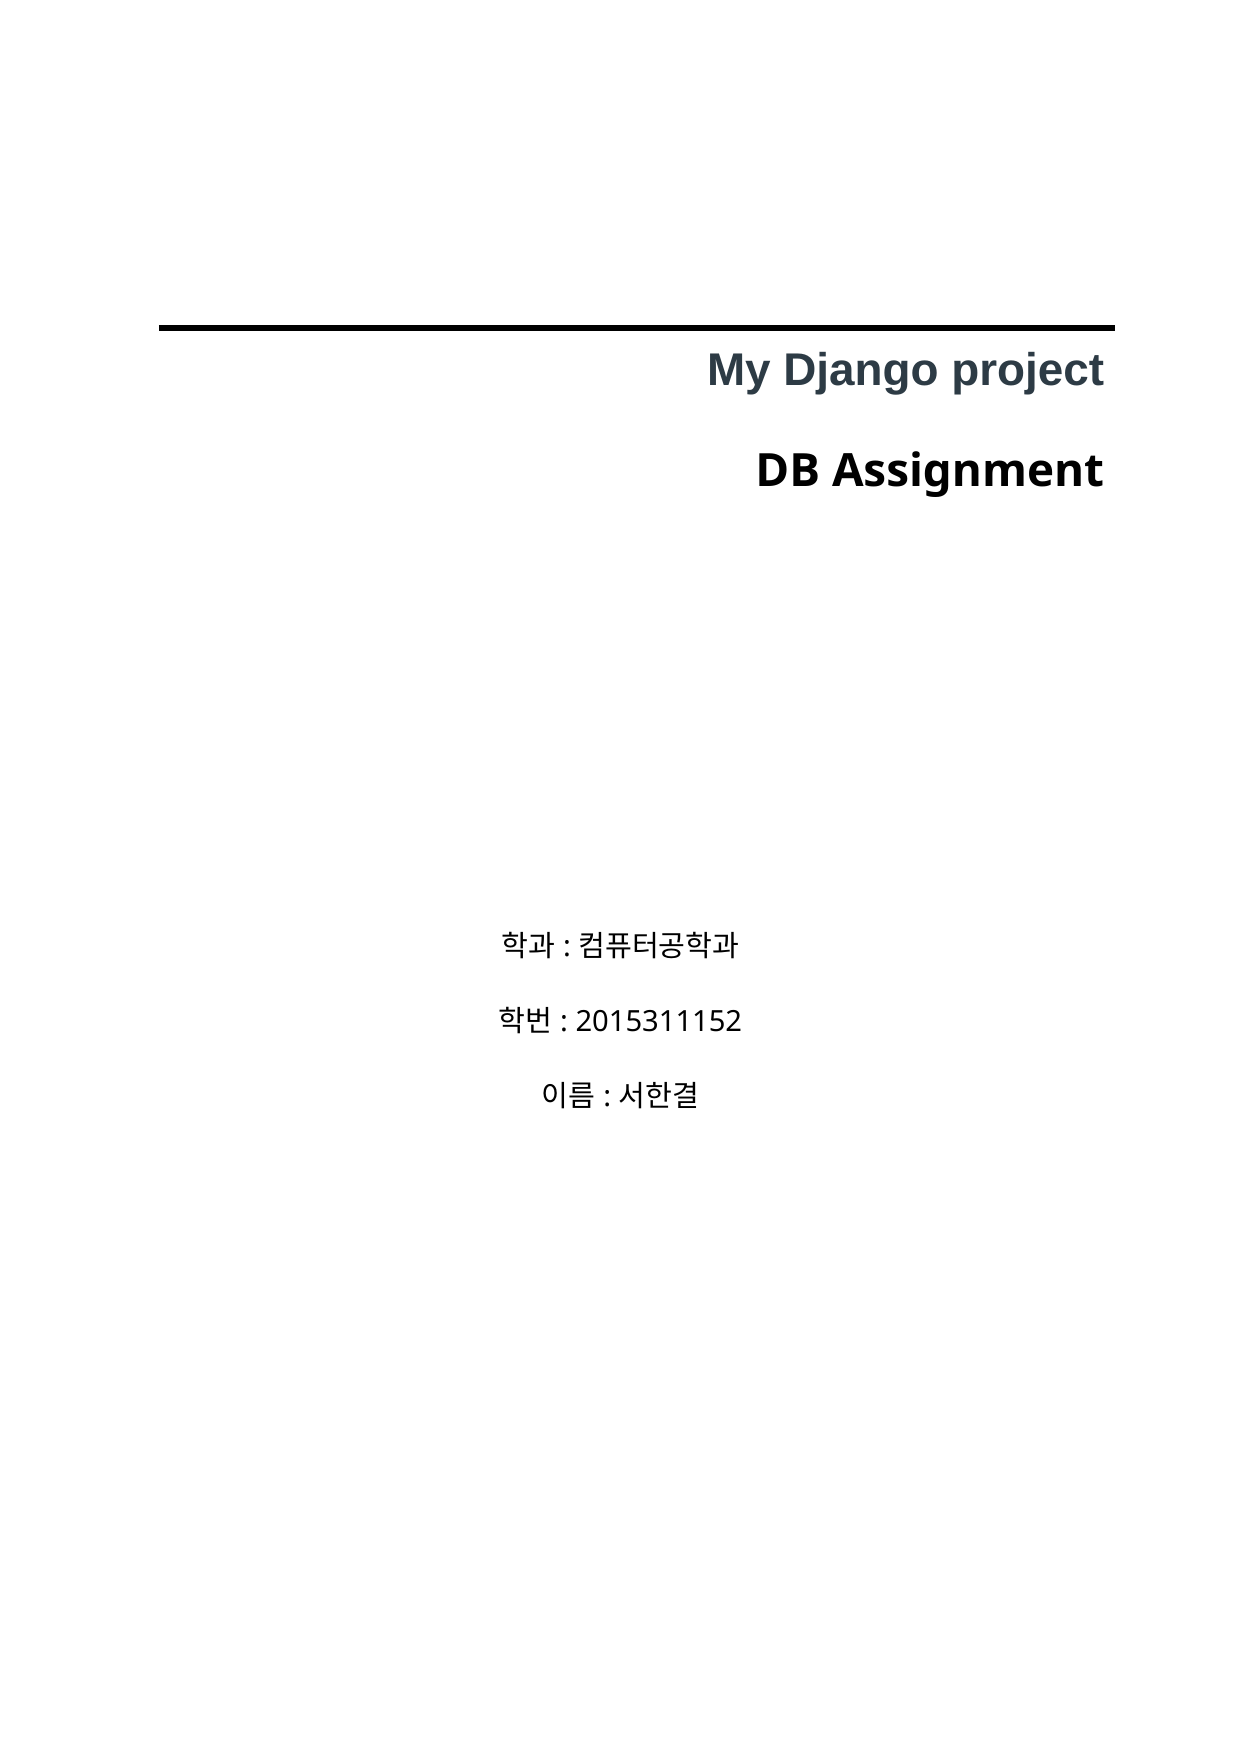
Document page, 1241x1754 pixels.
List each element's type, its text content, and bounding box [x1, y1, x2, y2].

table_header My Django project DB Assignment [159, 331, 1115, 531]
text 학과 : 컴퓨터공학과 [148, 906, 1092, 981]
text 학번 : 2015311152 [148, 981, 1092, 1056]
text 이름 : 서한결 [148, 1056, 1092, 1131]
